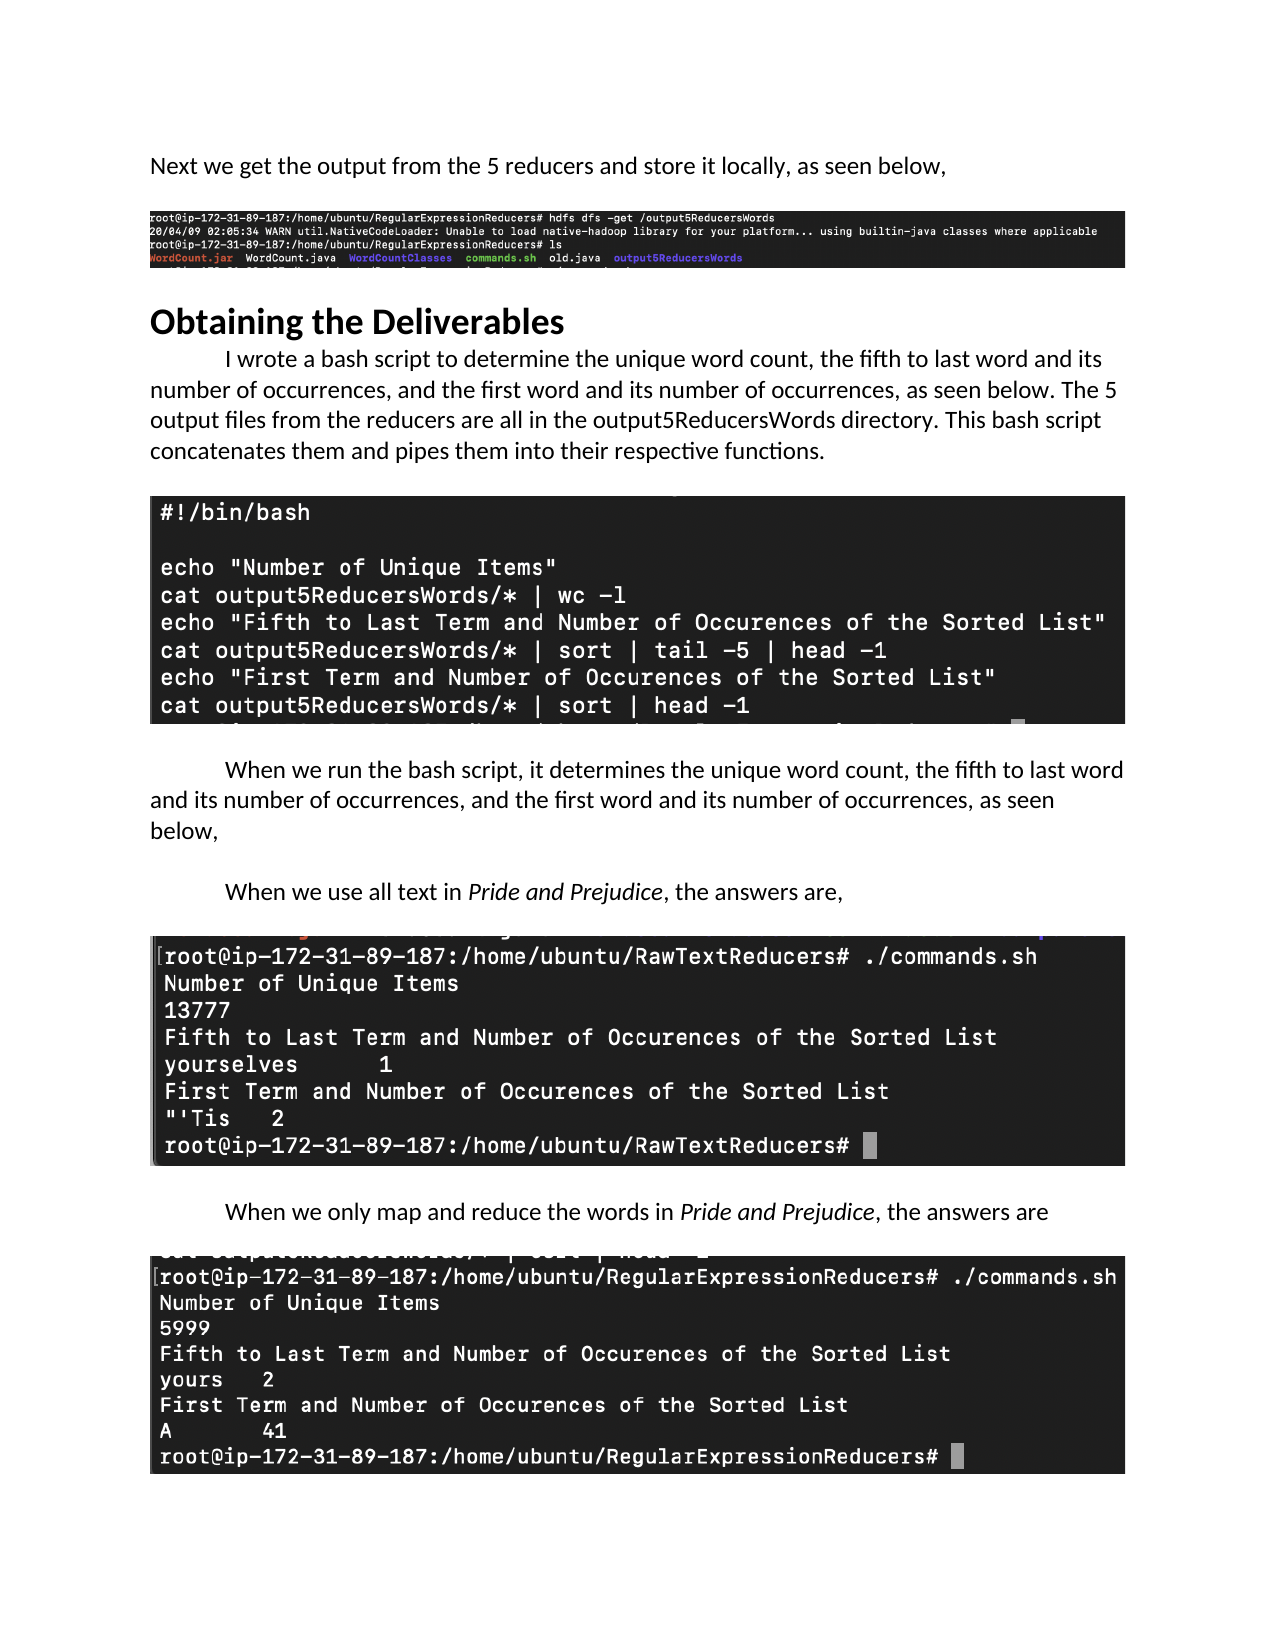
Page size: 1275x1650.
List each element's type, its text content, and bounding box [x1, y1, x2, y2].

picture [150, 1256, 1125, 1474]
text When we use all text in Pride and Prejudice, the answers are, [150, 876, 1125, 906]
text Next we get the output from the 5 reducers and store it locally, as seen below, [150, 150, 1125, 181]
text When we only map and reduce the words in Pride and Prejudice, the answers are [225, 1166, 1125, 1226]
text I wrote a bash script to determine the unique word count, the fifth to last word and its number of occurrences, and the first word and its number of occurrences, as seen below. The 5 output files from the reducers are all in the output5ReducersWords directory. This bash script concatenates them and pipes them into their respective functions. [150, 343, 1125, 466]
picture [150, 211, 1125, 268]
text When we run the bash script, it determines the unique word count, the fifth to last word and its number of occurrences, and the first word and its number of occurrences, as seen below, [150, 754, 1125, 845]
picture [150, 496, 1125, 724]
text Obtaining the Deliverables [150, 298, 1125, 343]
picture [150, 936, 1125, 1166]
